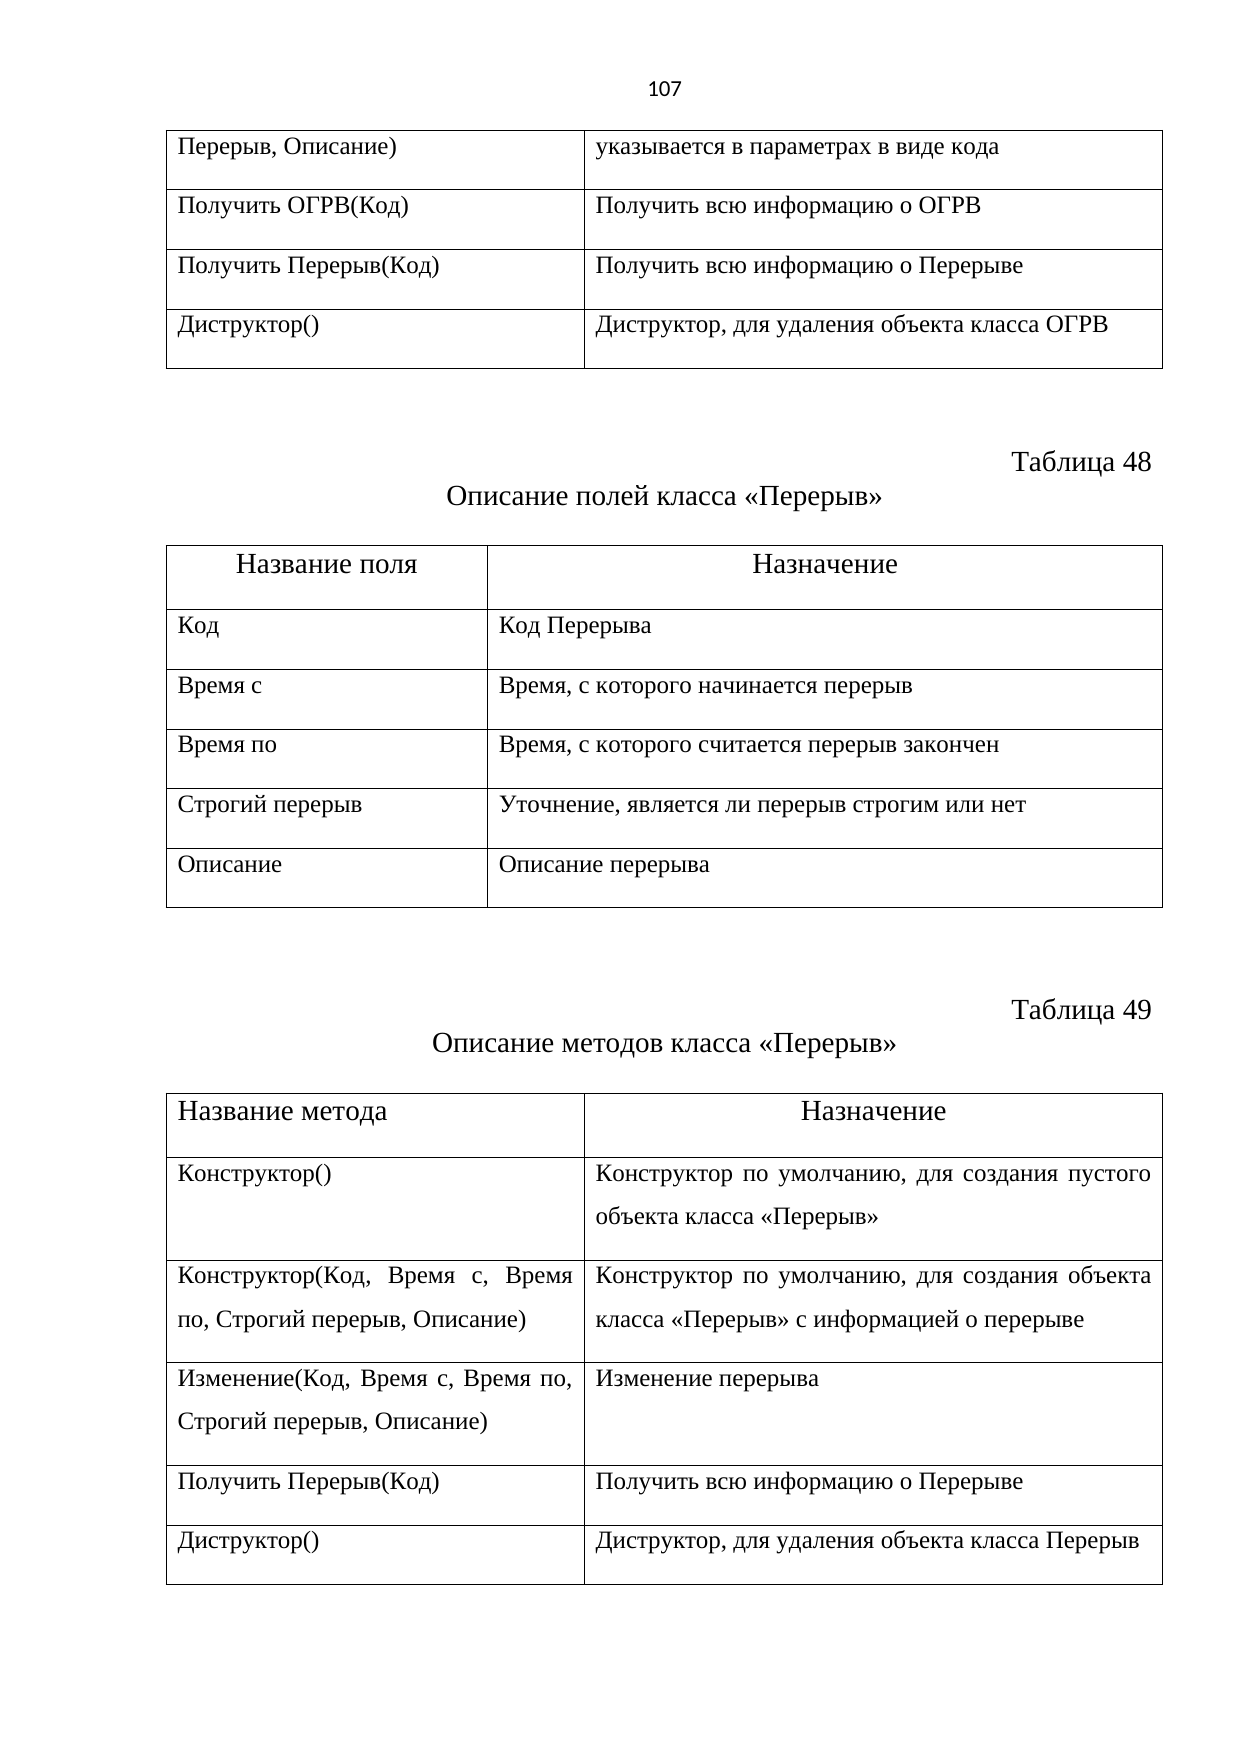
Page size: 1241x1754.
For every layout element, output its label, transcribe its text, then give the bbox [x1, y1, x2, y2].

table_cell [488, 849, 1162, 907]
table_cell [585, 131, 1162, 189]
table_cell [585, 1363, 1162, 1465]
text Таблица 49 [251, 992, 1152, 1025]
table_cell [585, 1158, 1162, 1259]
text Описание методов класса «Перерыв» [177, 1025, 1152, 1059]
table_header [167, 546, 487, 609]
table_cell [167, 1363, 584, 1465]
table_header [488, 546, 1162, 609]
text Таблица 48 [251, 444, 1152, 478]
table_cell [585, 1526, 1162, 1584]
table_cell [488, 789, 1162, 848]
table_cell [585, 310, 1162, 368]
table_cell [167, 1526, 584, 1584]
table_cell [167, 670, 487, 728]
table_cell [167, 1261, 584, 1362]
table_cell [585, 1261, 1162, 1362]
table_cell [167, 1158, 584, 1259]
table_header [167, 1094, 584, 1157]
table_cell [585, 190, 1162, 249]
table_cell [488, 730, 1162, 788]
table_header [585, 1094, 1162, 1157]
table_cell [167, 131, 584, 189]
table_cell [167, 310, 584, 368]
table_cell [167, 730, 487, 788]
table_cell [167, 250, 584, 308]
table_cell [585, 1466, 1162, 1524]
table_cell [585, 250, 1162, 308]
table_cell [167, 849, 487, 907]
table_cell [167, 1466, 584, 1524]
text Описание полей класса «Перерыв» [177, 478, 1152, 512]
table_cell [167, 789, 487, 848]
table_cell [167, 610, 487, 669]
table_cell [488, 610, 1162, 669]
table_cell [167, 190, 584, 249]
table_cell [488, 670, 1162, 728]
